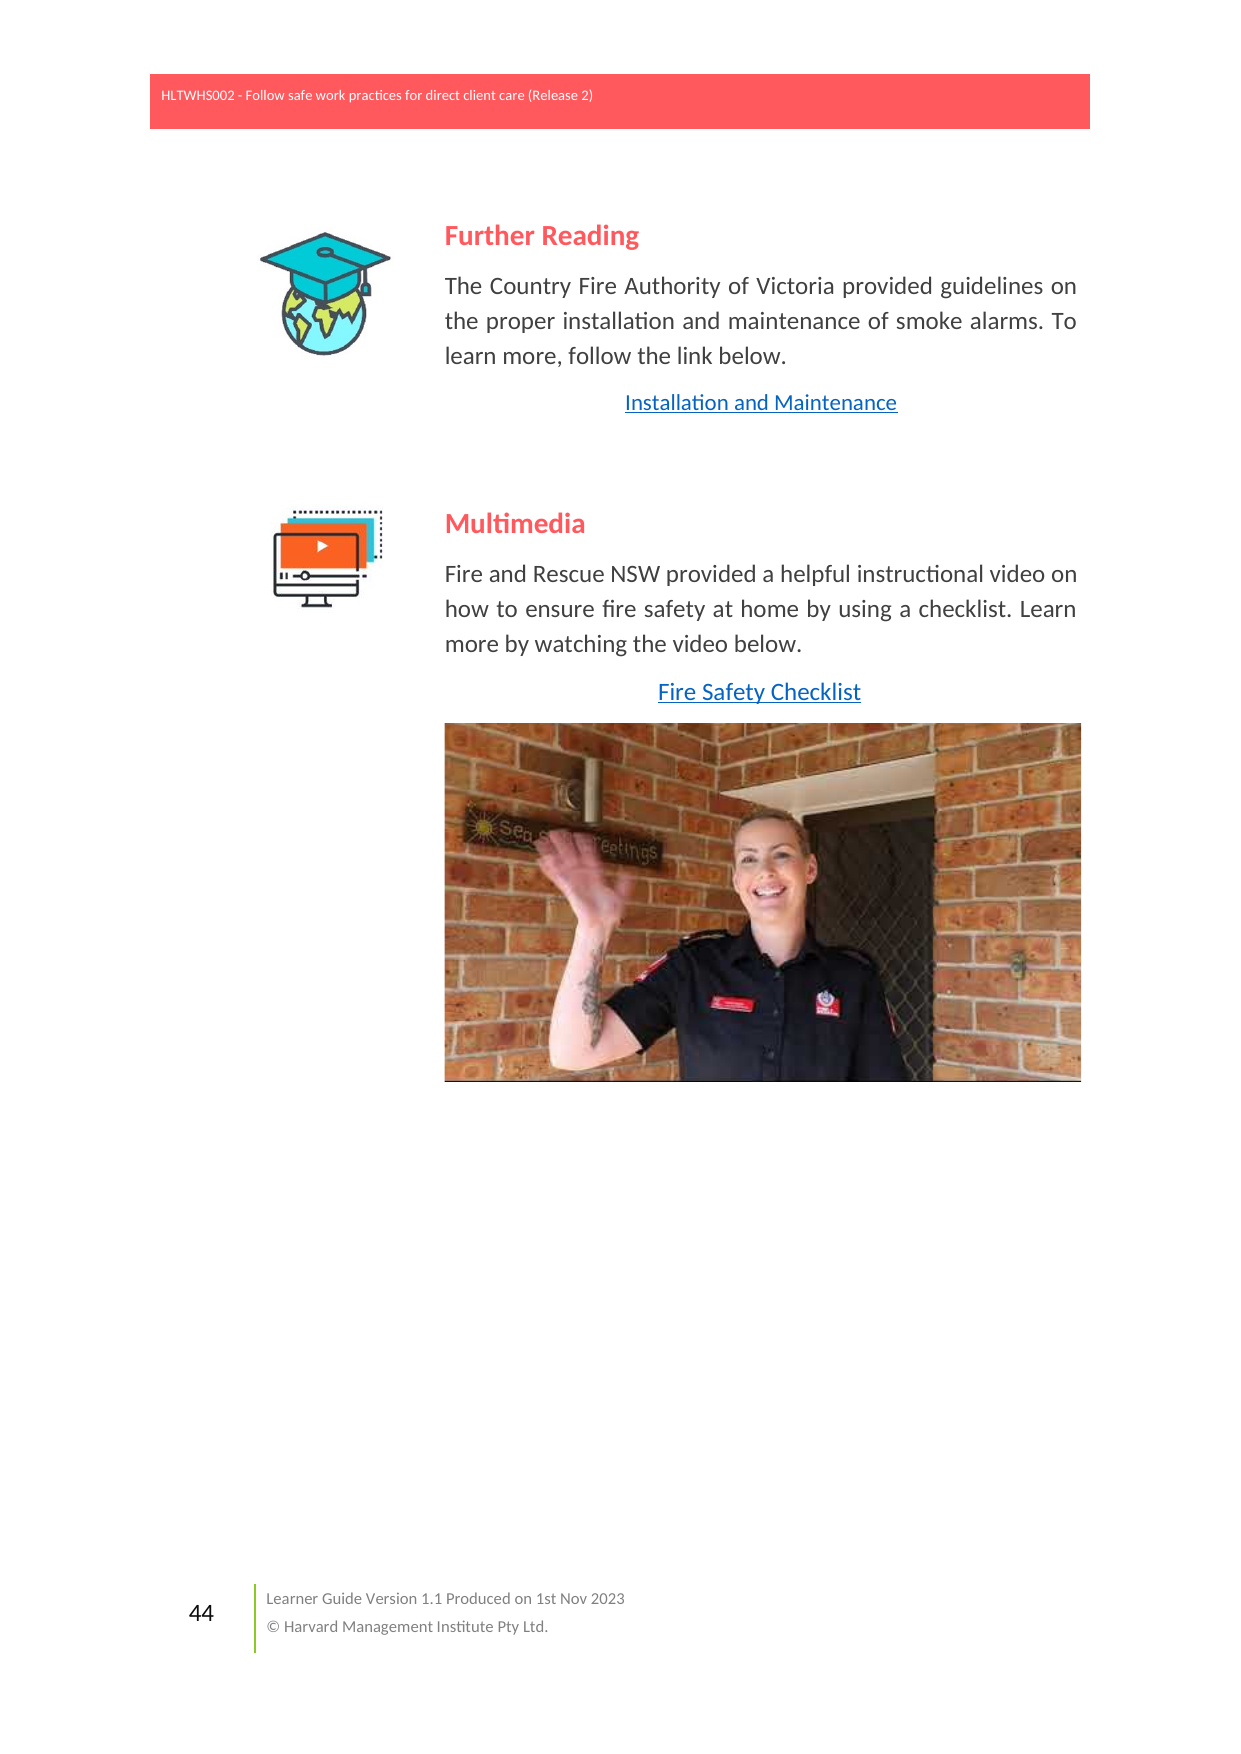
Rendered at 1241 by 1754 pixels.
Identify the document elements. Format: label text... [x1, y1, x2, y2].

table_header Multimedia Fire and Rescue NSW provided a helpful instructional video on how to ensure fire safety at home by using a checklist. Learn more by watching the video below. Fire Safety Checklist [430, 492, 1089, 1098]
table_header [223, 492, 430, 1098]
picture [270, 504, 383, 618]
picture [256, 216, 397, 365]
table_header Further Reading The Country Fire Authority of Victoria provided guidelines on the proper installation and maintenance of smoke alarms. To learn more, follow the link below. Installation and Maintenance [430, 204, 1089, 432]
table_header [223, 204, 430, 432]
picture [444, 723, 1082, 1082]
